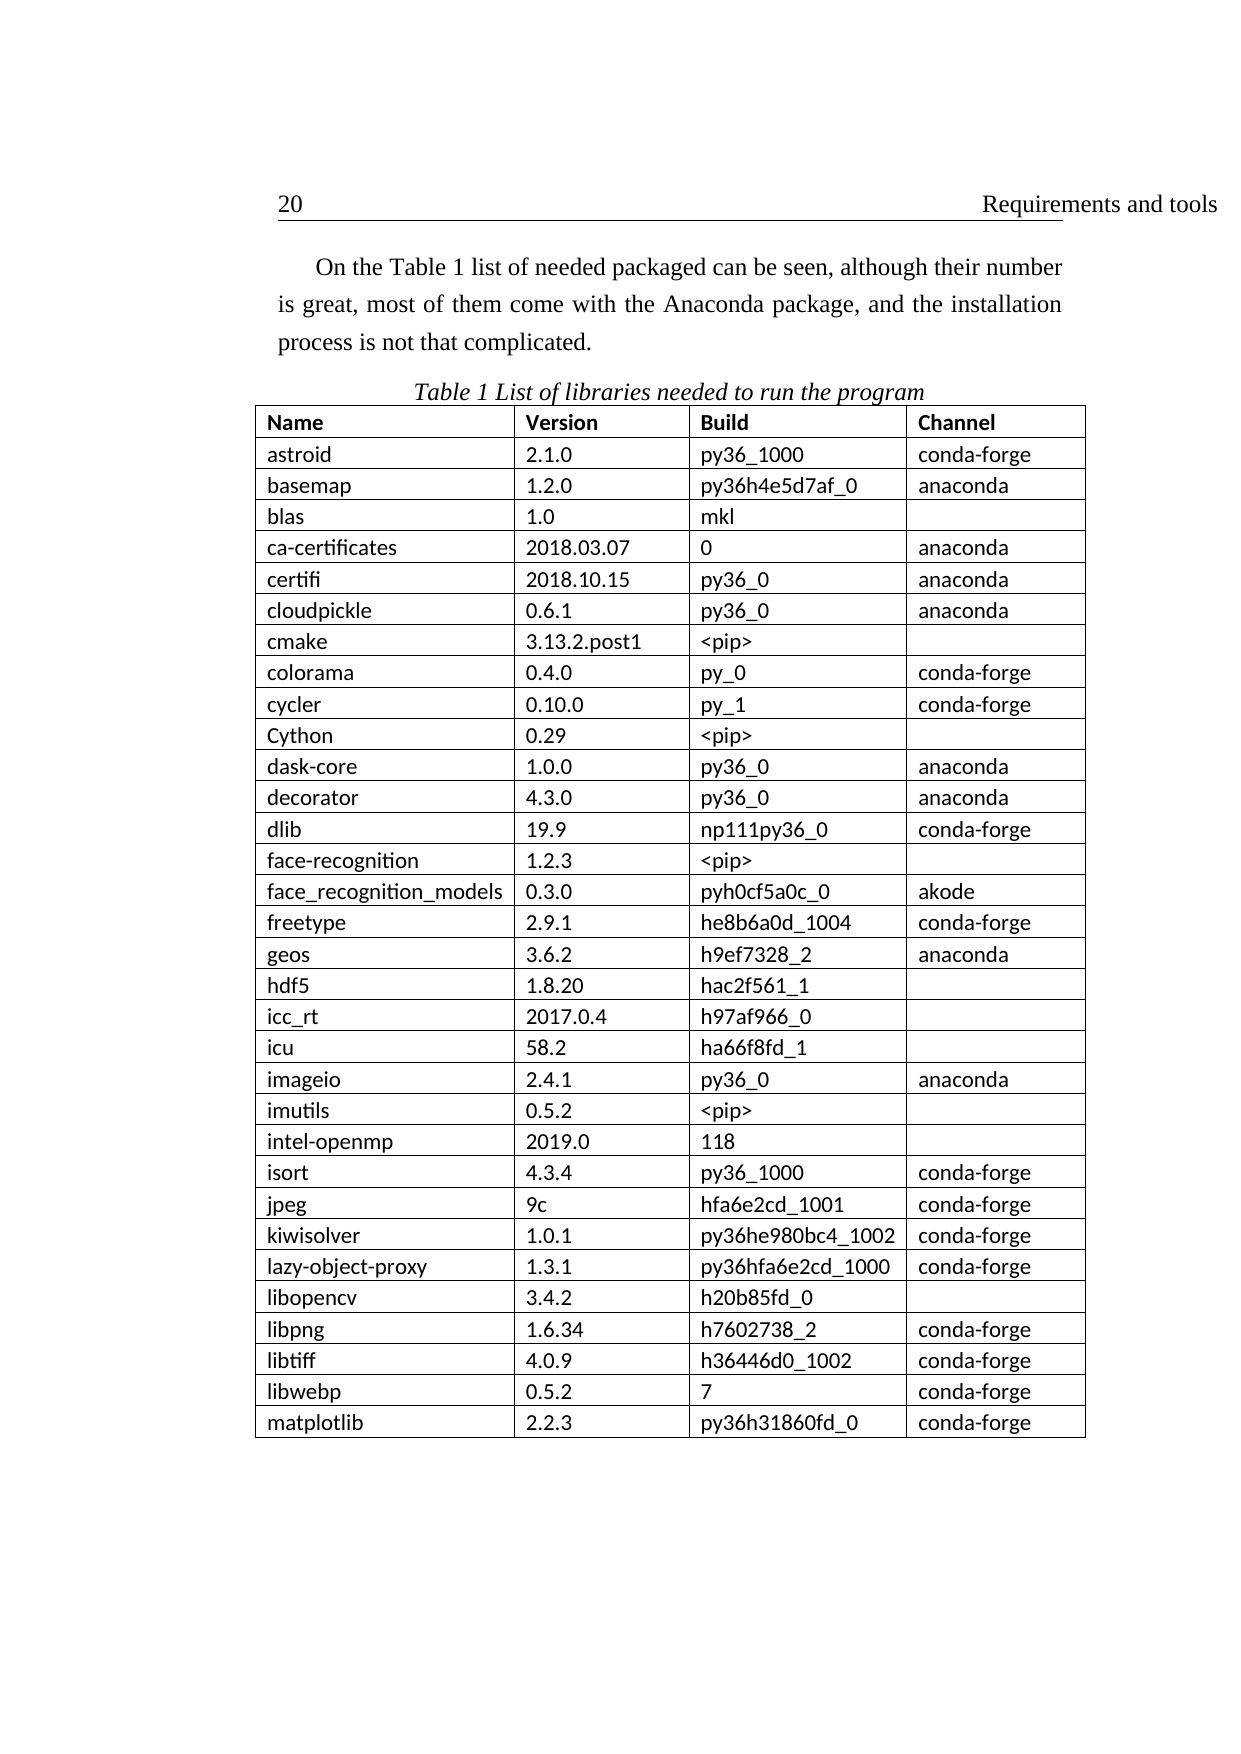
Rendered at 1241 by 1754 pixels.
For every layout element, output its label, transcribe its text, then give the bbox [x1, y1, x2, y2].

table_cell [907, 844, 1085, 874]
table_cell py36_0 [690, 594, 906, 624]
table_cell colorama [256, 656, 514, 687]
table_cell cloudpickle [256, 594, 514, 624]
table_cell geos [256, 938, 514, 968]
table_cell 2018.03.07 [515, 531, 689, 562]
table_cell py36_1000 [690, 1156, 906, 1187]
table_cell blas [256, 500, 514, 530]
table_cell conda-forge [907, 1219, 1085, 1249]
table_cell 3.6.2 [515, 938, 689, 968]
table_cell conda-forge [907, 1188, 1085, 1218]
table_cell 4.3.0 [515, 781, 689, 812]
table_cell 0.6.1 [515, 594, 689, 624]
table_cell conda-forge [907, 813, 1085, 843]
table_cell 1.0.0 [515, 750, 689, 780]
table_cell <pip> [690, 625, 906, 655]
table_cell 0 [690, 531, 906, 562]
table_cell certifi [256, 563, 514, 593]
table_cell h9ef7328_2 [690, 938, 906, 968]
table_cell cmake [256, 625, 514, 655]
table_cell conda-forge [907, 1344, 1085, 1374]
table_cell dask-core [256, 750, 514, 780]
table_cell py36h4e5d7af_0 [690, 469, 906, 499]
table_cell 1.2.0 [515, 469, 689, 499]
text Table 1 List of libraries needed to run the program [278, 377, 1063, 405]
table_cell 2.1.0 [515, 438, 689, 468]
table_cell 19.9 [515, 813, 689, 843]
table_cell libwebp [256, 1375, 514, 1405]
table_header Build [690, 406, 906, 437]
table_cell conda-forge [907, 1313, 1085, 1343]
table_cell 0.5.2 [515, 1375, 689, 1405]
table_cell basemap [256, 469, 514, 499]
table_cell conda-forge [907, 438, 1085, 468]
table_cell 1.0 [515, 500, 689, 530]
table_cell [907, 1281, 1085, 1312]
text On the Table 1 list of needed packaged can be seen, although their number is great, most of them come with the Anaconda package, and the installation process is not that complicated. [278, 252, 1063, 356]
table_cell akode [907, 875, 1085, 905]
table_cell py36_1000 [690, 438, 906, 468]
table_cell astroid [256, 438, 514, 468]
table_cell libpng [256, 1313, 514, 1343]
table_cell ha66f8fd_1 [690, 1031, 906, 1062]
table_cell Cython [256, 719, 514, 749]
table_cell 0.29 [515, 719, 689, 749]
table_cell anaconda [907, 469, 1085, 499]
table_cell py36_0 [690, 1063, 906, 1093]
table_cell 118 [690, 1125, 906, 1155]
table_cell cycler [256, 688, 514, 718]
table_cell freetype [256, 906, 514, 937]
table_cell face_recognition_models [256, 875, 514, 905]
table_cell 1.2.3 [515, 844, 689, 874]
table_cell py36h31860fd_0 [690, 1406, 906, 1437]
table_cell 0.4.0 [515, 656, 689, 687]
table_cell 0.3.0 [515, 875, 689, 905]
table_cell 1.3.1 [515, 1250, 689, 1280]
table_cell h36446d0_1002 [690, 1344, 906, 1374]
table_cell [907, 1000, 1085, 1030]
table_cell np111py36_0 [690, 813, 906, 843]
table_cell anaconda [907, 531, 1085, 562]
table_cell py_1 [690, 688, 906, 718]
table_cell he8b6a0d_1004 [690, 906, 906, 937]
table_cell icu [256, 1031, 514, 1062]
table_cell 4.0.9 [515, 1344, 689, 1374]
table_cell 2.9.1 [515, 906, 689, 937]
table_cell hac2f561_1 [690, 969, 906, 999]
table_cell imutils [256, 1094, 514, 1124]
table_cell 2018.10.15 [515, 563, 689, 593]
table_cell 2.4.1 [515, 1063, 689, 1093]
table_cell <pip> [690, 1094, 906, 1124]
table_cell conda-forge [907, 1156, 1085, 1187]
table_cell conda-forge [907, 1375, 1085, 1405]
table_cell kiwisolver [256, 1219, 514, 1249]
table_cell ca-certificates [256, 531, 514, 562]
table_cell conda-forge [907, 1406, 1085, 1437]
table_cell lazy-object-proxy [256, 1250, 514, 1280]
table_cell 9c [515, 1188, 689, 1218]
table_cell pyh0cf5a0c_0 [690, 875, 906, 905]
table_header Version [515, 406, 689, 437]
table_cell face-recognition [256, 844, 514, 874]
table_cell anaconda [907, 781, 1085, 812]
table_cell py36hfa6e2cd_1000 [690, 1250, 906, 1280]
table_cell <pip> [690, 844, 906, 874]
table_cell 3.4.2 [515, 1281, 689, 1312]
table_cell isort [256, 1156, 514, 1187]
table_cell 1.6.34 [515, 1313, 689, 1343]
table_cell conda-forge [907, 688, 1085, 718]
table_cell h20b85fd_0 [690, 1281, 906, 1312]
table_cell py36_0 [690, 781, 906, 812]
table_cell intel-openmp [256, 1125, 514, 1155]
table_cell [907, 719, 1085, 749]
table_cell mkl [690, 500, 906, 530]
table_cell 0.10.0 [515, 688, 689, 718]
table_cell anaconda [907, 594, 1085, 624]
table_cell h7602738_2 [690, 1313, 906, 1343]
table_cell anaconda [907, 563, 1085, 593]
table_cell h97af966_0 [690, 1000, 906, 1030]
table_cell 1.8.20 [515, 969, 689, 999]
table_cell 0.5.2 [515, 1094, 689, 1124]
table_cell py_0 [690, 656, 906, 687]
table_cell [907, 1094, 1085, 1124]
table_cell anaconda [907, 750, 1085, 780]
table_cell conda-forge [907, 656, 1085, 687]
table_cell py36_0 [690, 563, 906, 593]
table_cell [907, 625, 1085, 655]
table_cell jpeg [256, 1188, 514, 1218]
table_cell imageio [256, 1063, 514, 1093]
table_cell 2019.0 [515, 1125, 689, 1155]
table_cell 2017.0.4 [515, 1000, 689, 1030]
table_cell [907, 1031, 1085, 1062]
table_cell [907, 969, 1085, 999]
table_cell hfa6e2cd_1001 [690, 1188, 906, 1218]
table_cell decorator [256, 781, 514, 812]
table_cell [907, 500, 1085, 530]
table_cell <pip> [690, 719, 906, 749]
table_cell [907, 1125, 1085, 1155]
table_cell dlib [256, 813, 514, 843]
table_cell 4.3.4 [515, 1156, 689, 1187]
table_cell hdf5 [256, 969, 514, 999]
table_cell anaconda [907, 938, 1085, 968]
table_cell 2.2.3 [515, 1406, 689, 1437]
table_cell 7 [690, 1375, 906, 1405]
table_cell conda-forge [907, 1250, 1085, 1280]
table_cell py36_0 [690, 750, 906, 780]
table_cell matplotlib [256, 1406, 514, 1437]
table_cell libtiff [256, 1344, 514, 1374]
table_cell anaconda [907, 1063, 1085, 1093]
table_cell libopencv [256, 1281, 514, 1312]
table_cell 58.2 [515, 1031, 689, 1062]
table_header Name [256, 406, 514, 437]
table_header Channel [907, 406, 1085, 437]
table_cell py36he980bc4_1002 [690, 1219, 906, 1249]
table_cell conda-forge [907, 906, 1085, 937]
table_cell 1.0.1 [515, 1219, 689, 1249]
table_cell 3.13.2.post1 [515, 625, 689, 655]
table_cell icc_rt [256, 1000, 514, 1030]
